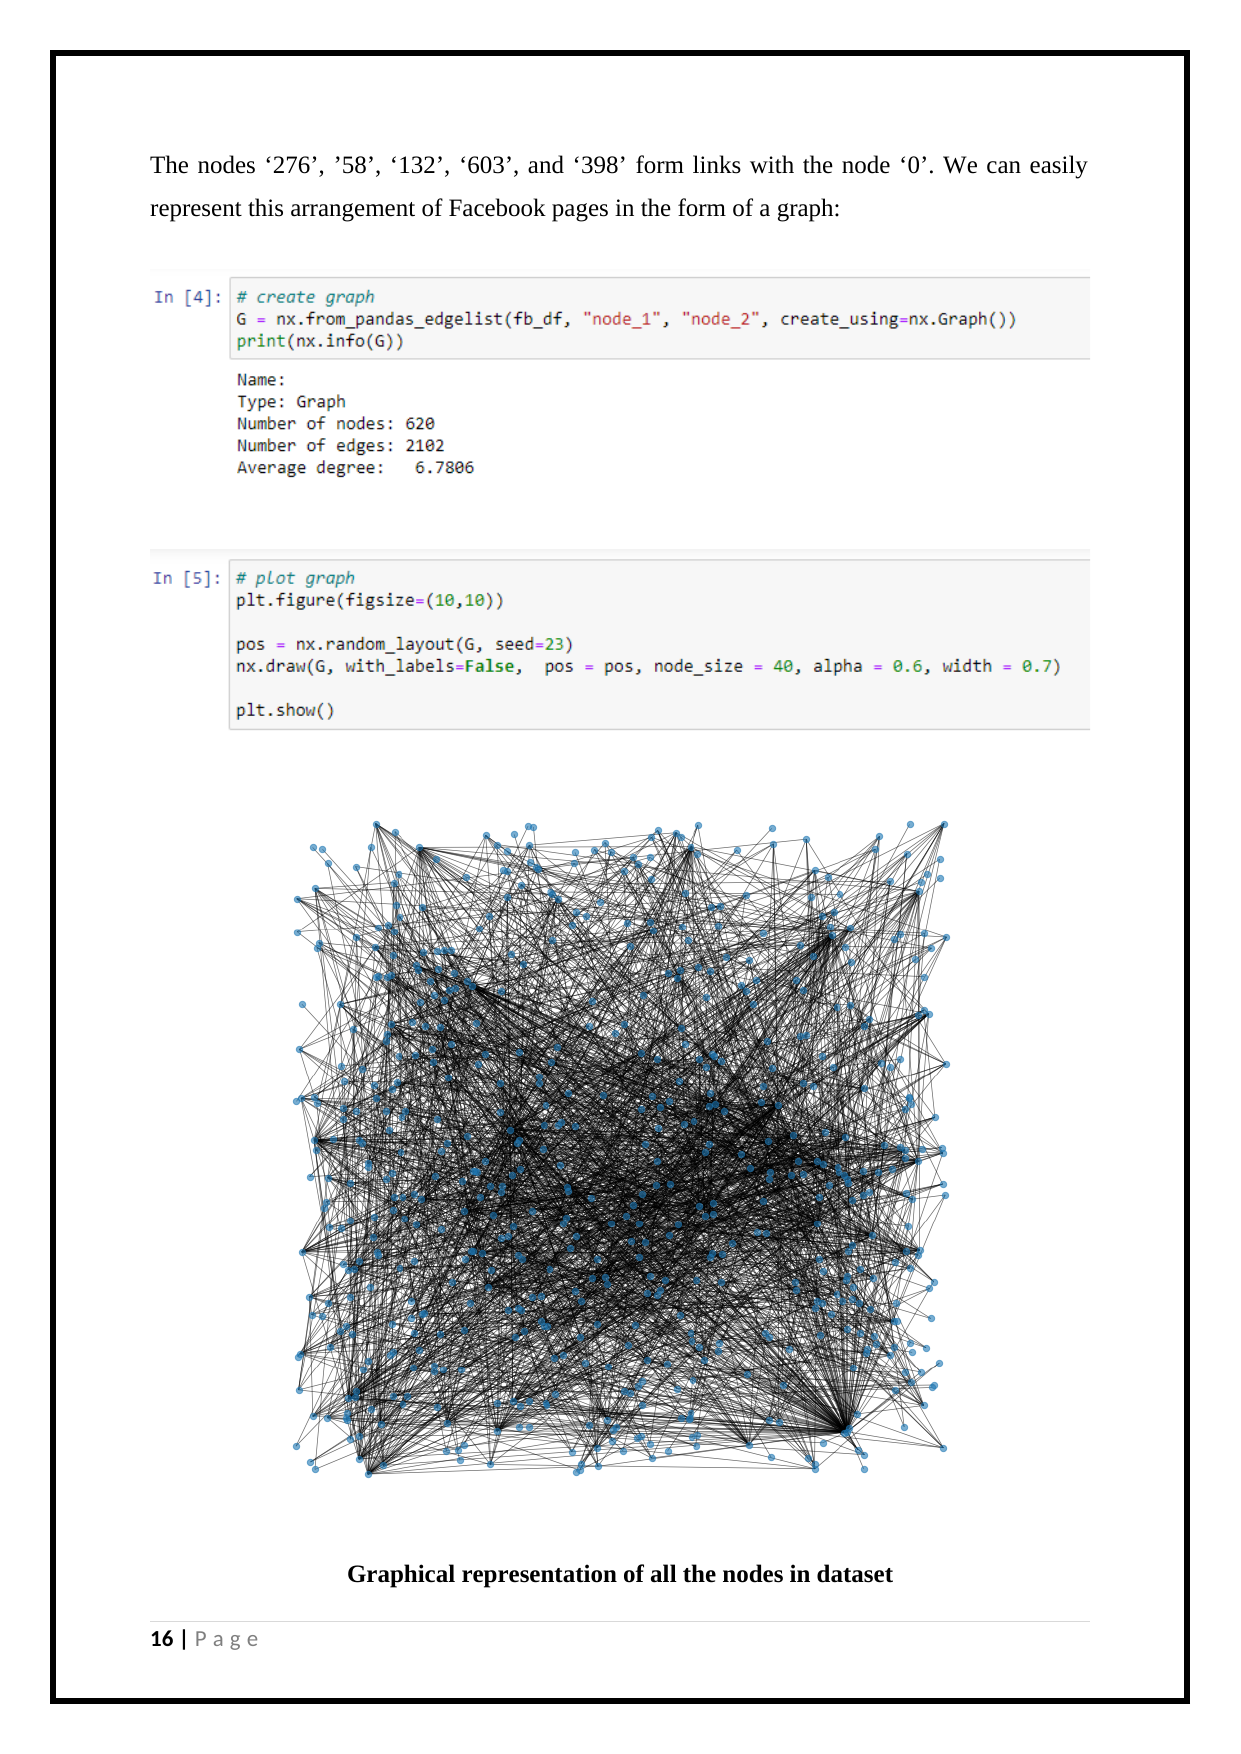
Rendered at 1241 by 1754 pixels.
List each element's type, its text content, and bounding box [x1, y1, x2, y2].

text The nodes ‘276’, ’58’, ‘132’, ‘603’, and ‘398’ form links with the node ‘0’. We can easily represent this arrangement of Facebook pages in the form of a graph: [150, 179, 1090, 222]
picture [150, 549, 1091, 738]
picture [256, 784, 985, 1513]
text Graphical representation of all the nodes in dataset [150, 1559, 1090, 1588]
picture [150, 269, 1091, 503]
